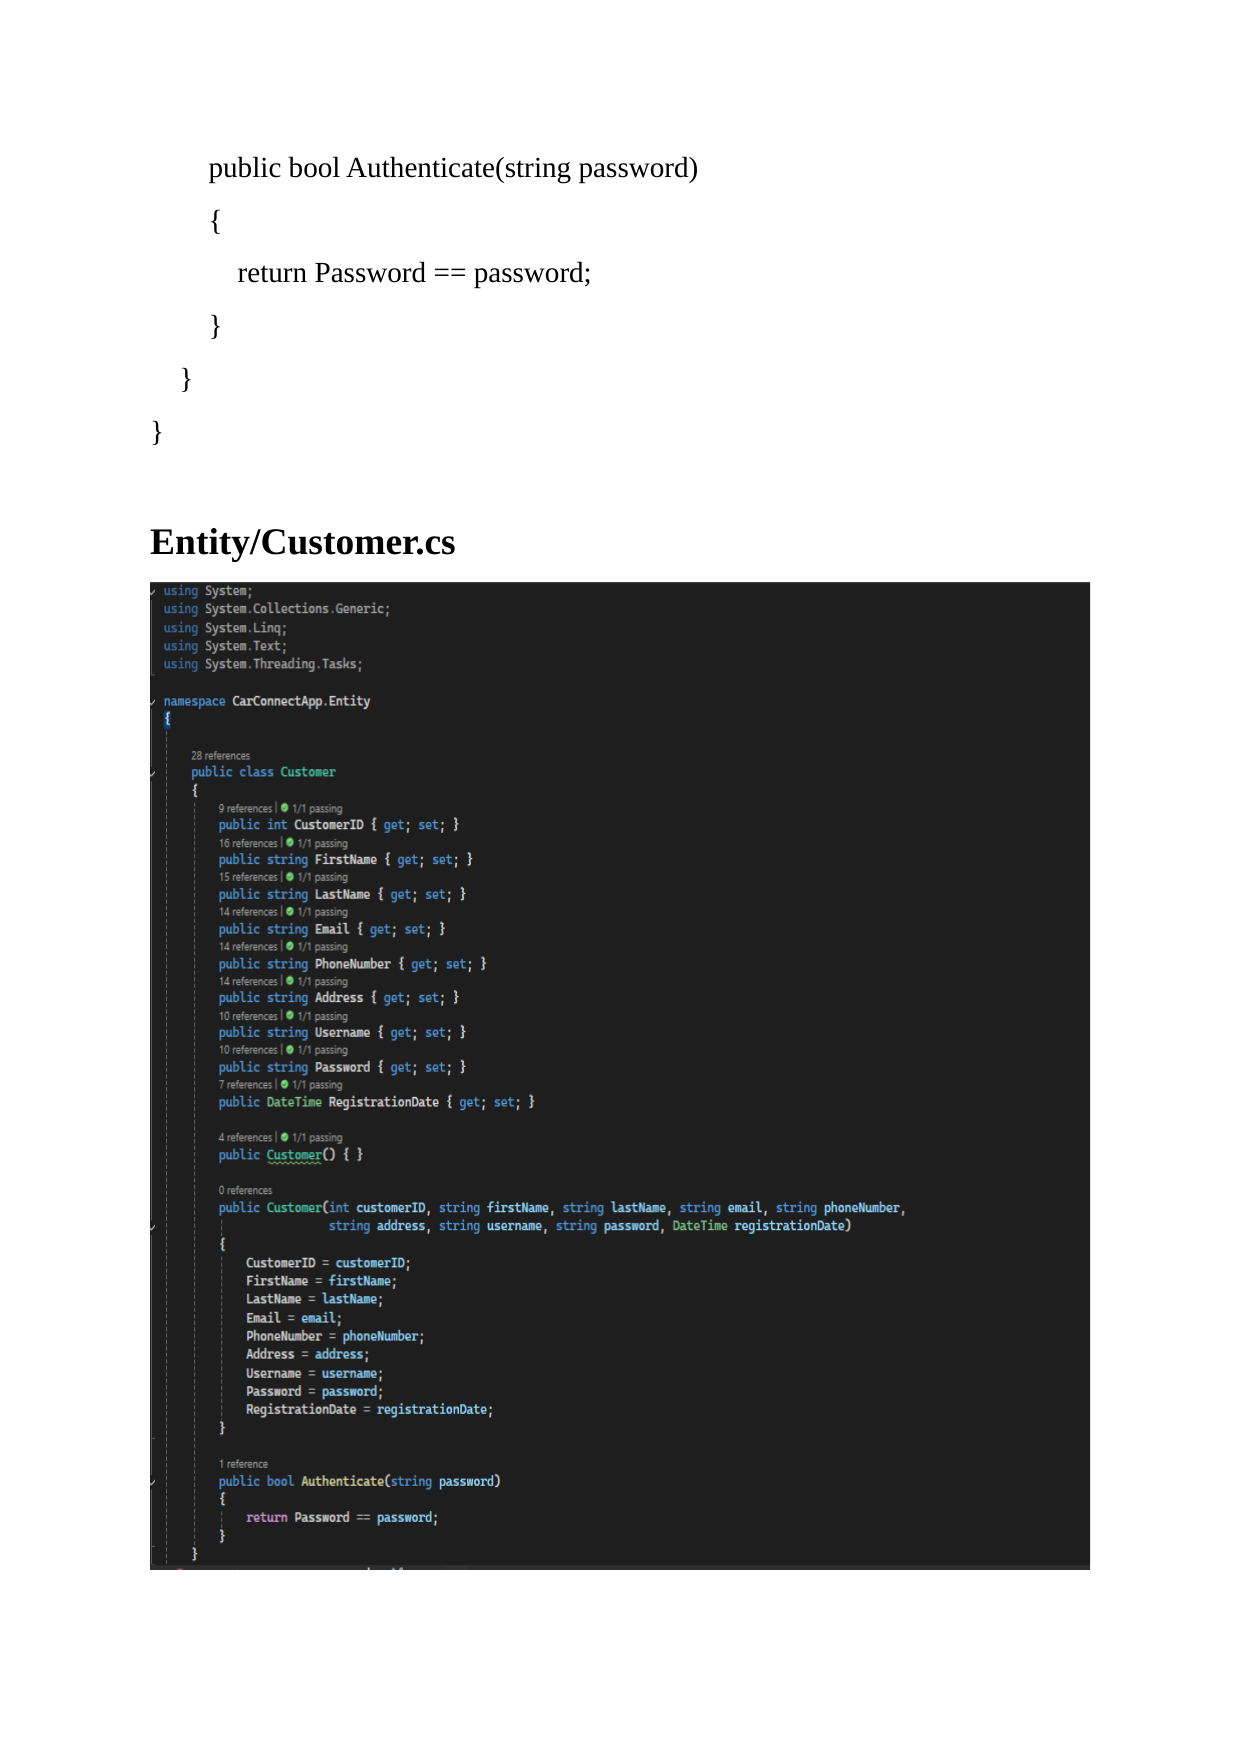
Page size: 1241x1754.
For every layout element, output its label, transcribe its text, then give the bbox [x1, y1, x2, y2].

text } [150, 308, 1090, 342]
picture [150, 582, 1091, 1570]
text } [150, 361, 1090, 395]
text { [150, 203, 1090, 236]
text Entity/Customer.cs [150, 520, 1090, 563]
text } [150, 414, 1090, 448]
text return Password == password; [150, 256, 1090, 289]
text public bool Authenticate(string password) [150, 150, 1090, 183]
